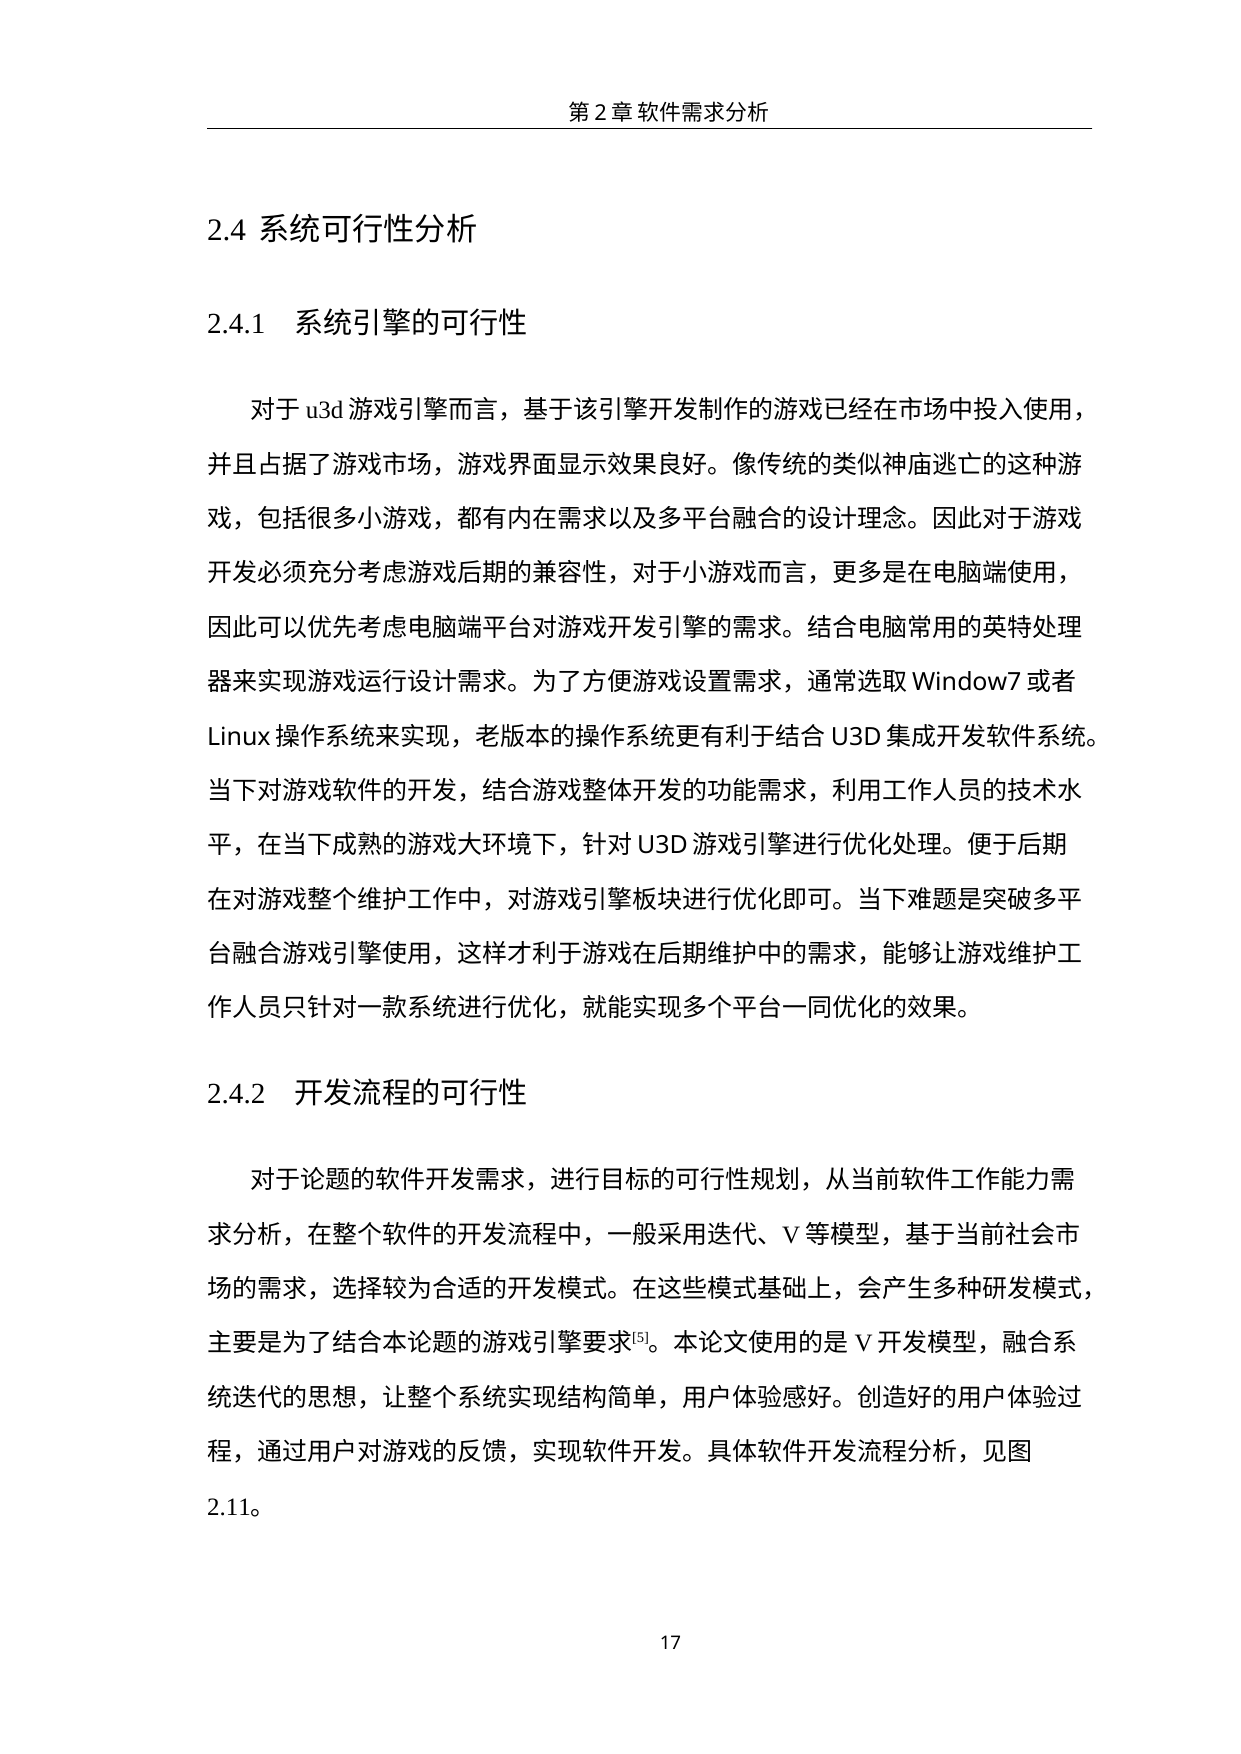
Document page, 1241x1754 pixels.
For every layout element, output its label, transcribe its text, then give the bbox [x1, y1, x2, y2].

text 对于u3d游戏引擎而言，基于该引擎开发制作的游戏已经在市场中投入使用，并且占据了游戏市场，游戏界面显示效果良好。像传统的类似神庙逃亡的这种游戏，包括很多小游戏，都有内在需求以及多平台融合的设计理念。因此对于游戏开发必须充分考虑游戏后期的兼容性，对于小游戏而言，更多是在电脑端使用，因此可以优先考虑电脑端平台对游戏开发引擎的需求。结合电脑常用的英特处理器来实现游戏运行设计需求。为了方便游戏设置需求，通常选取Window7或者Linux操作系统来实现，老版本的操作系统更有利于结合U3D集成开发软件系统。当下对游戏软件的开发，结合游戏整体开发的功能需求，利用工作人员的技术水平，在当下成熟的游戏大环境下，针对U3D游戏引擎进行优化处理。便于后期在对游戏整个维护工作中，对游戏引擎板块进行优化即可。当下难题是突破多平台融合游戏引擎使用，这样才利于游戏在后期维护中的需求，能够让游戏维护工作人员只针对一款系统进行优化，就能实现多个平台一同优化的效果。 [207, 390, 1092, 1024]
subtitle 系统可行性分析 [207, 204, 1092, 249]
text 对于论题的软件开发需求，进行目标的可行性规划，从当前软件工作能力需求分析，在整个软件的开发流程中，一般采用迭代、V等模型，基于当前社会市场的需求，选择较为合适的开发模式。在这些模式基础上，会产生多种研发模式，主要是为了结合本论题的游戏引擎要求[5]。本论文使用的是 V开发模型，融合系统迭代的思想，让整个系统实现结构简单，用户体验感好。创造好的用户体验过程，通过用户对游戏的反馈，实现软件开发。具体软件开发流程分析，见图2.11。 [207, 1160, 1092, 1522]
subtitle 系统引擎的可行性 [207, 299, 1092, 341]
subtitle 开发流程的可行性 [207, 1069, 1092, 1112]
